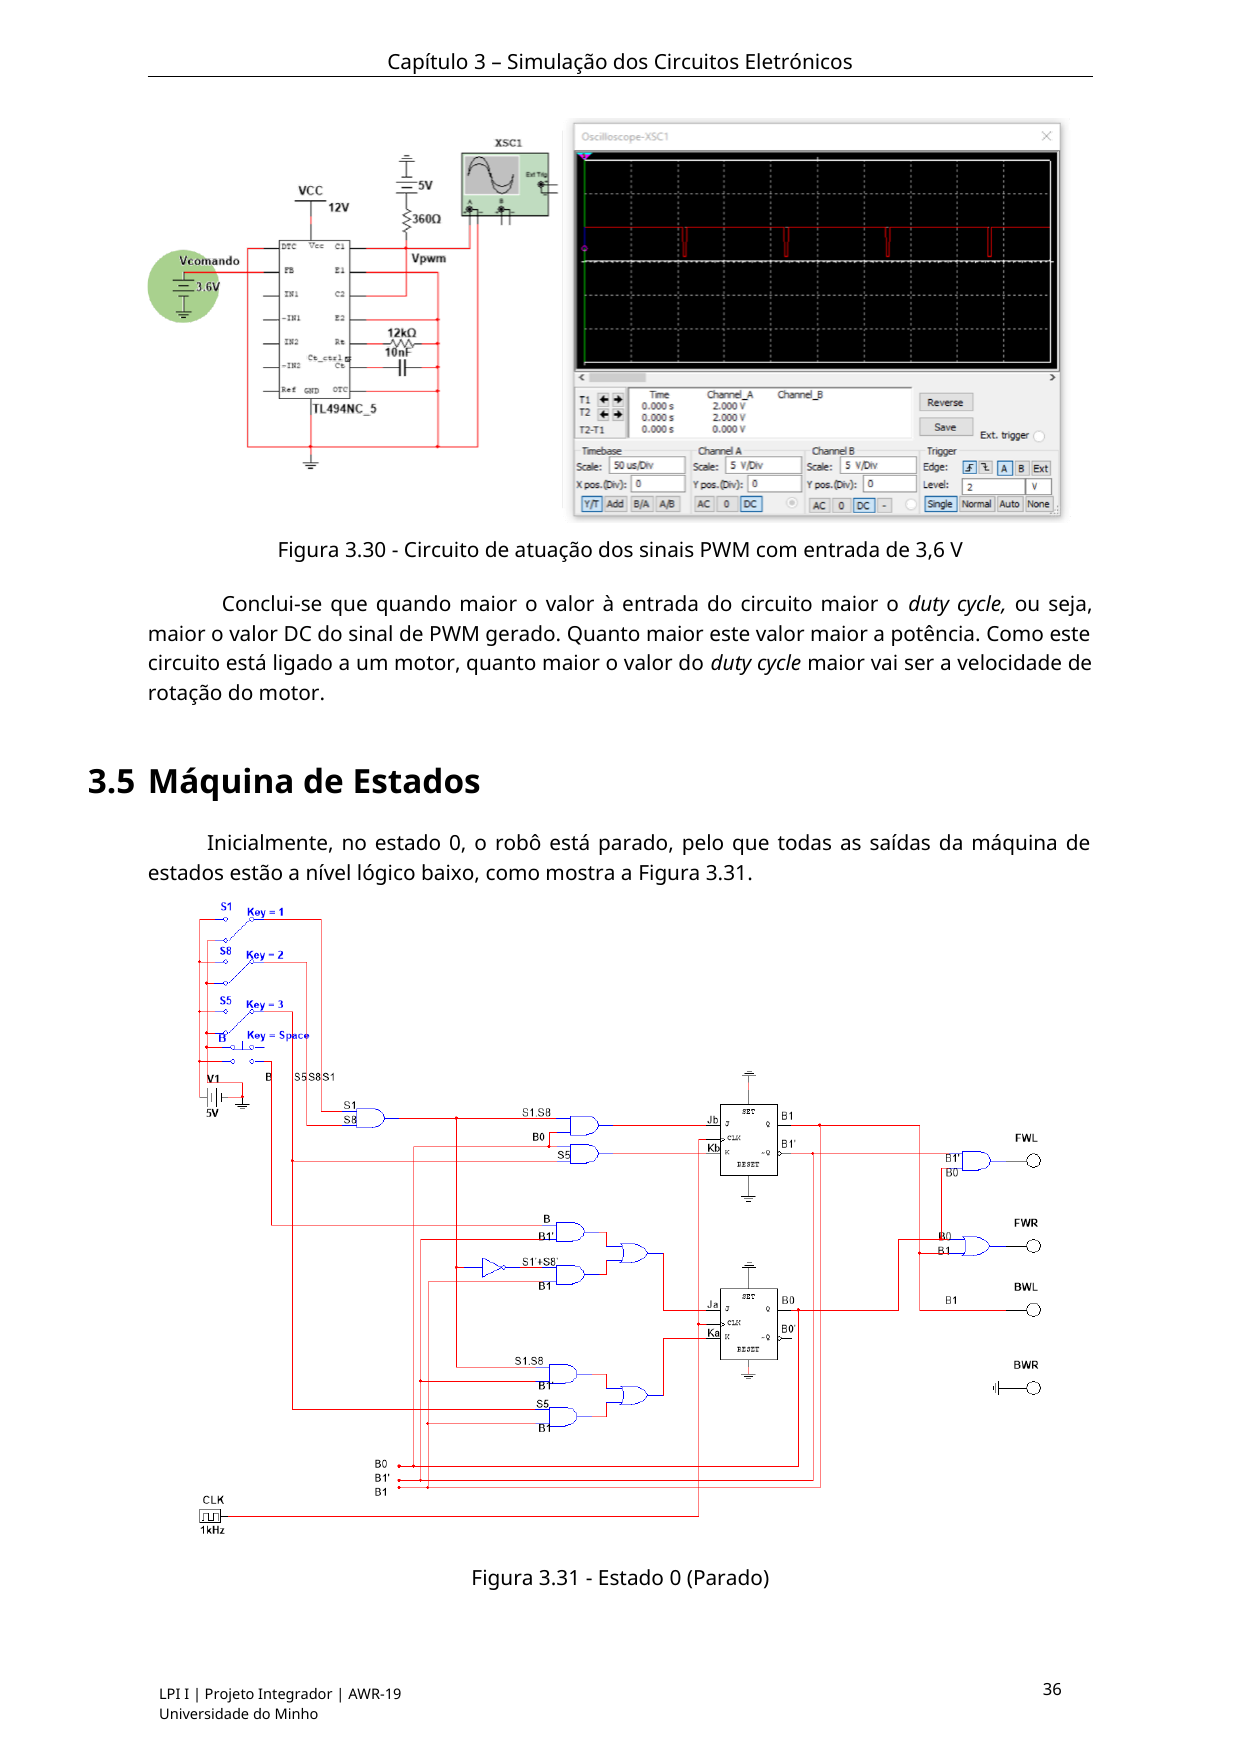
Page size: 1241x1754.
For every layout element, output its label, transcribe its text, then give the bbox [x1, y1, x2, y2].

text Conclui-se que quando maior o valor à entrada do circuito maior o duty cycle, ou seja, maior o valor DC do sinal de PWM gerado. Quanto maior este valor maior a potência. Como este circuito está ligado a um motor, quanto maior o valor do duty cycle maior vai ser a velocidade de rotação do motor. [148, 589, 1092, 707]
subtitle Máquina de Estados [88, 758, 1092, 803]
picture [177, 888, 1063, 1551]
picture [147, 118, 1093, 523]
